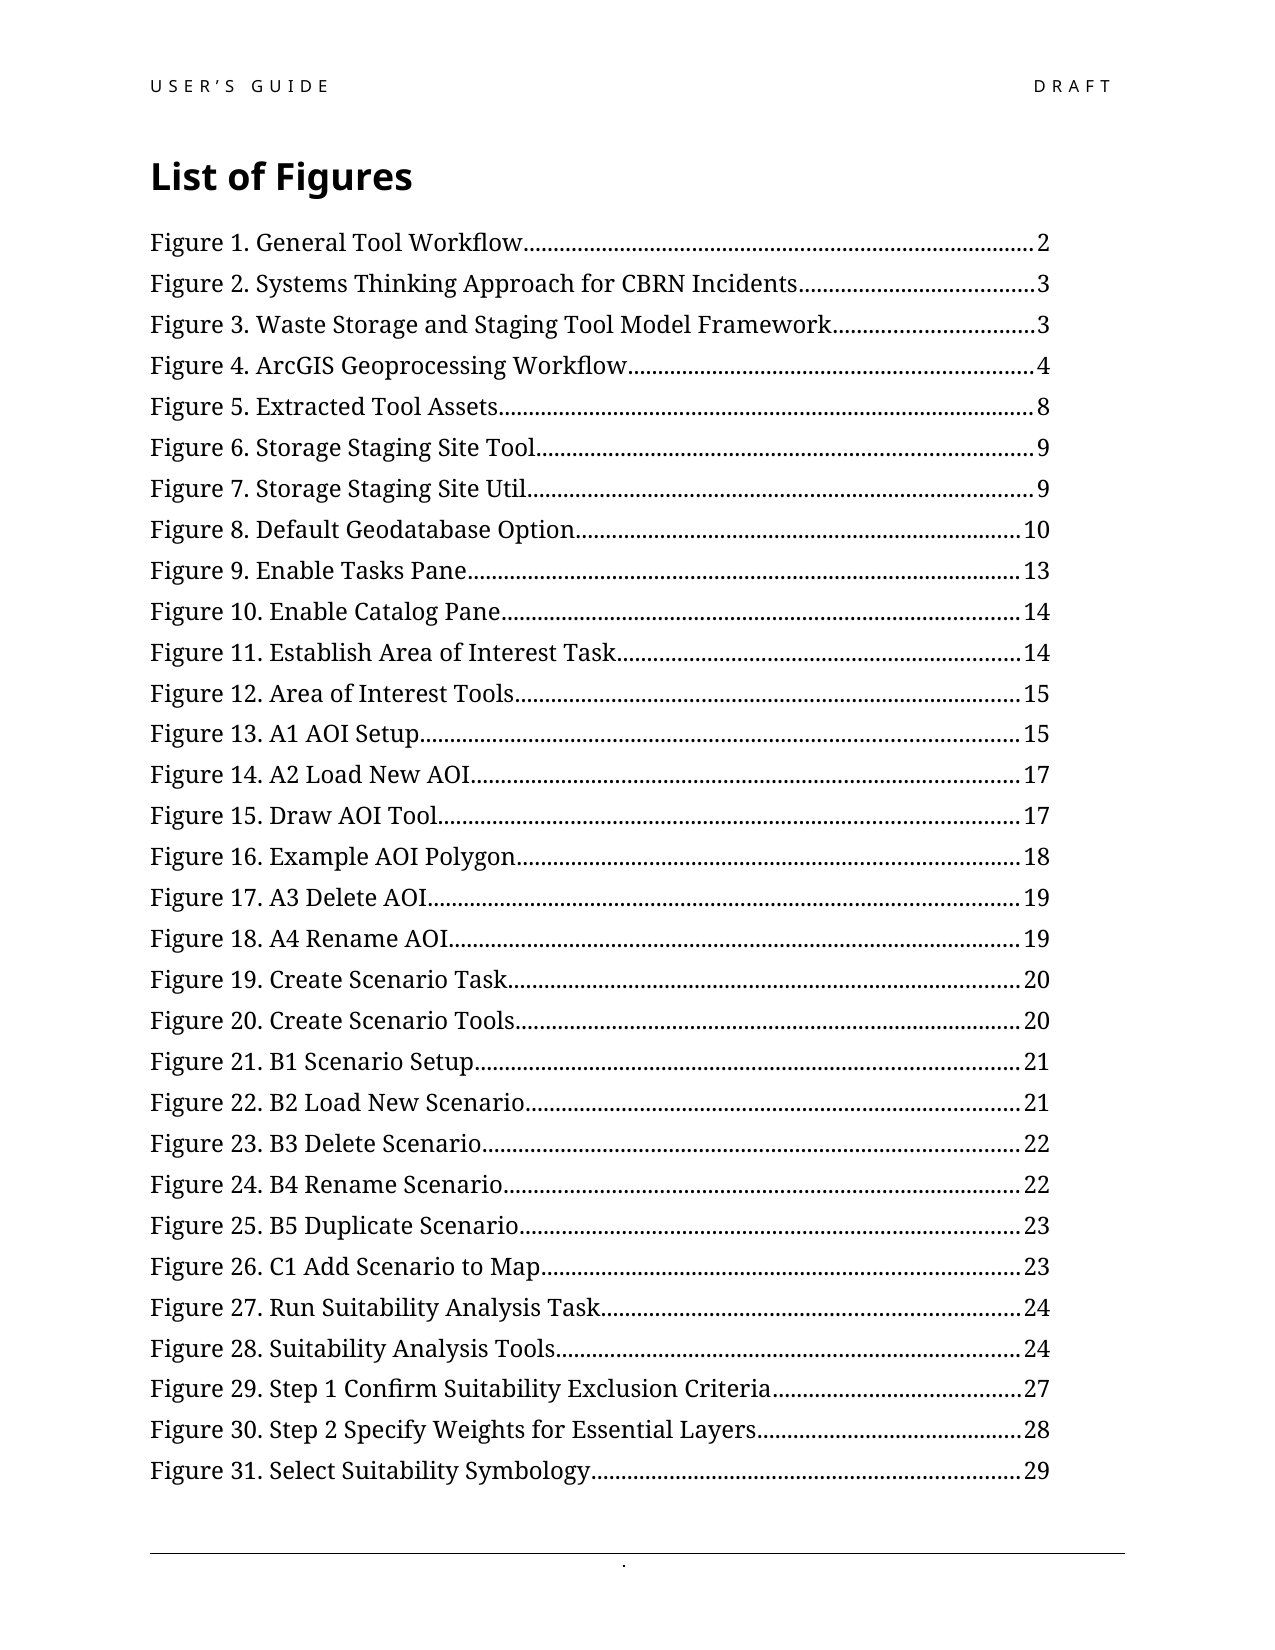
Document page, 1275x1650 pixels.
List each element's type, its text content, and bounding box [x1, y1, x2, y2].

text Figure 3. Waste Storage and Staging Tool Model Framework 3 [150, 308, 1050, 341]
text Figure 7. Storage Staging Site Util 9 [150, 472, 1050, 504]
text Figure 15. Draw AOI Tool 17 [150, 799, 1050, 832]
text Figure 16. Example AOI Polygon 18 [150, 840, 1050, 873]
text Figure 5. Extracted Tool Assets 8 [150, 390, 1050, 422]
text Figure 25. B5 Duplicate Scenario 23 [150, 1208, 1050, 1241]
text List of Figures [150, 150, 1125, 201]
text Figure 23. B3 Delete Scenario 22 [150, 1127, 1050, 1159]
text Figure 29. Step 1 Confirm Suitability Exclusion Criteria 27 [150, 1372, 1050, 1405]
text Figure 11. Establish Area of Interest Task 14 [150, 635, 1050, 668]
text Figure 1. General Tool Workflow 2 [150, 226, 1050, 259]
text Figure 22. B2 Load New Scenario 21 [150, 1086, 1050, 1118]
text Figure 9. Enable Tasks Pane 13 [150, 553, 1050, 586]
text Figure 10. Enable Catalog Pane 14 [150, 594, 1050, 627]
text Figure 27. Run Suitability Analysis Task 24 [150, 1290, 1050, 1323]
text Figure 21. B1 Scenario Setup 21 [150, 1045, 1050, 1077]
text Figure 14. A2 Load New AOI 17 [150, 758, 1050, 791]
text Figure 28. Suitability Analysis Tools 24 [150, 1331, 1050, 1364]
text Figure 24. B4 Rename Scenario 22 [150, 1168, 1050, 1200]
text Figure 12. Area of Interest Tools 15 [150, 676, 1050, 709]
text Figure 8. Default Geodatabase Option 10 [150, 513, 1050, 545]
text Figure 30. Step 2 Specify Weights for Essential Layers 28 [150, 1413, 1050, 1446]
text Figure 18. A4 Rename AOI 19 [150, 922, 1050, 954]
text Figure 13. A1 AOI Setup 15 [150, 717, 1050, 750]
text Figure 2. Systems Thinking Approach for CBRN Incidents 3 [150, 267, 1050, 299]
text Figure 19. Create Scenario Task 20 [150, 963, 1050, 996]
text Figure 17. A3 Delete AOI 19 [150, 881, 1050, 914]
text Figure 26. C1 Add Scenario to Map 23 [150, 1249, 1050, 1282]
text Figure 4. ArcGIS Geoprocessing Workflow 4 [150, 349, 1050, 381]
text Figure 6. Storage Staging Site Tool 9 [150, 431, 1050, 463]
text Figure 20. Create Scenario Tools 20 [150, 1004, 1050, 1036]
text Figure 31. Select Suitability Symbology 29 [150, 1454, 1050, 1487]
